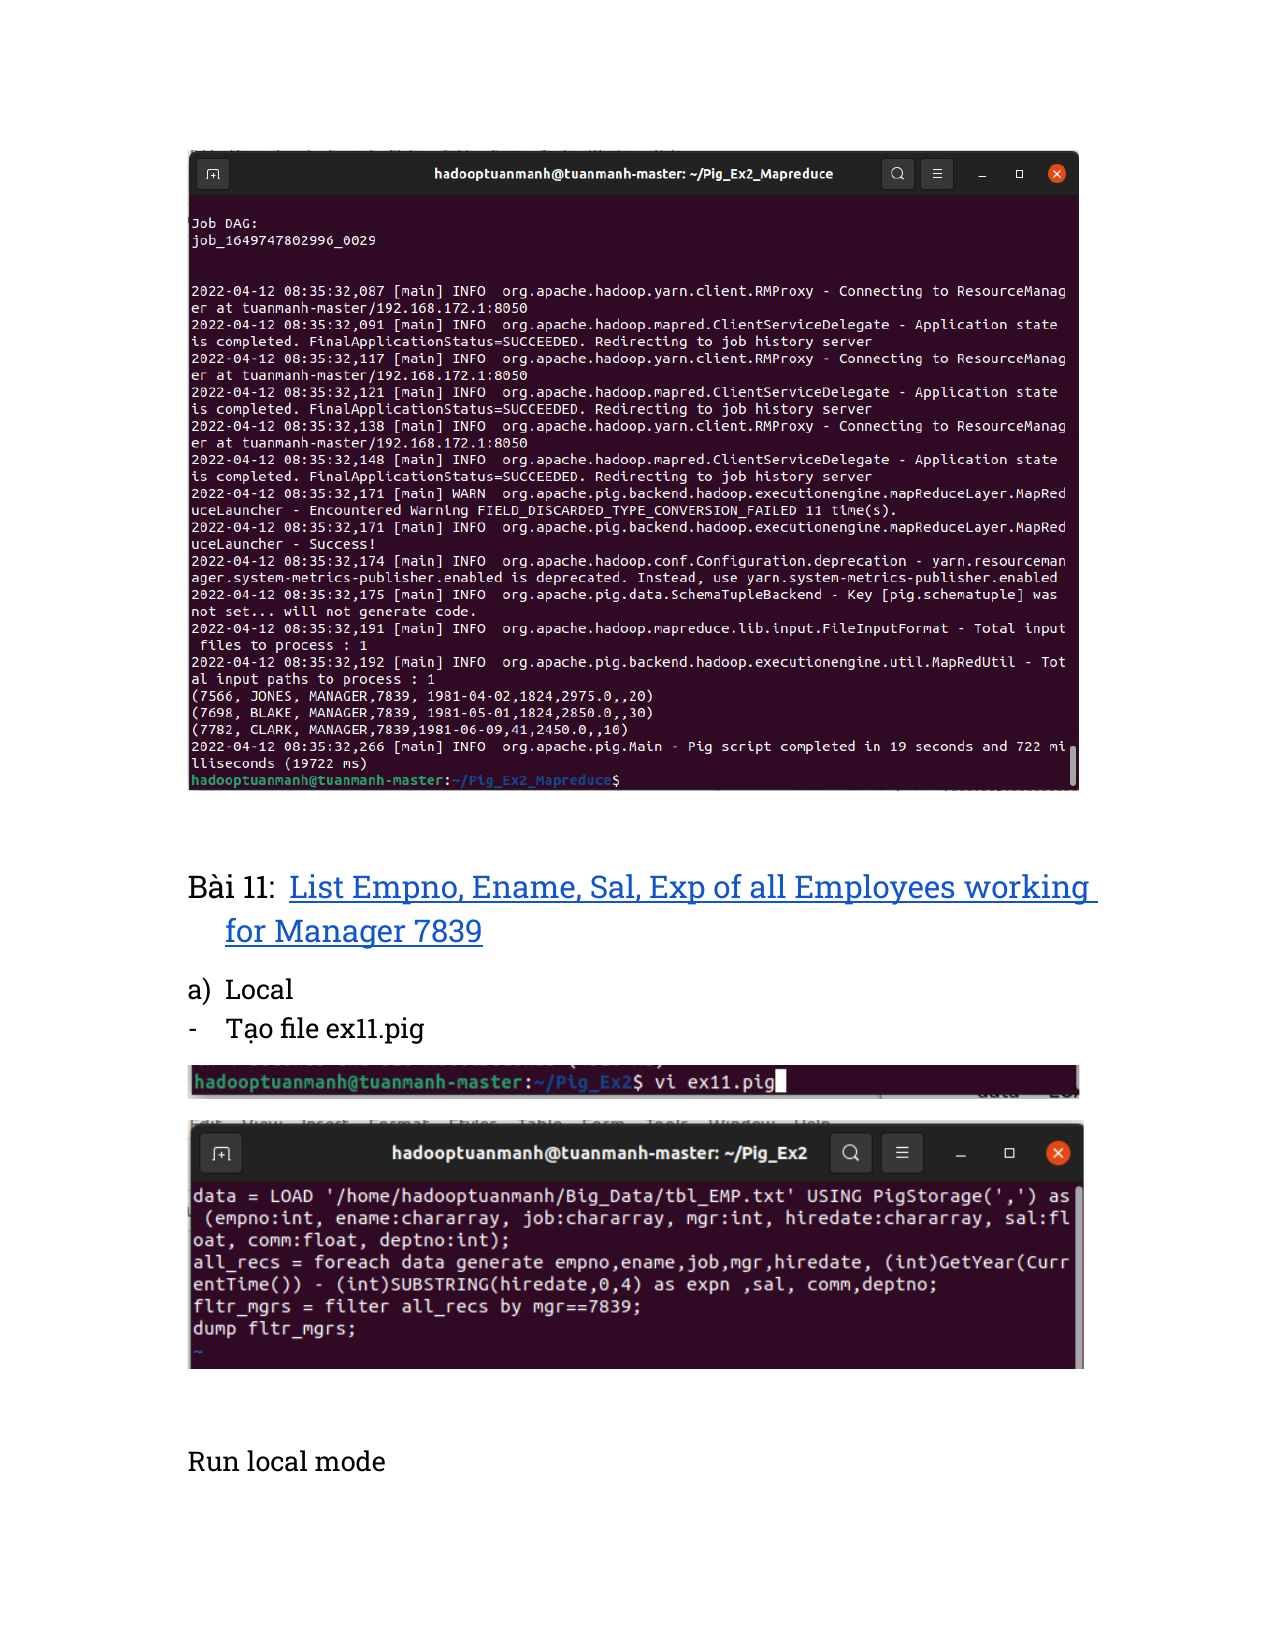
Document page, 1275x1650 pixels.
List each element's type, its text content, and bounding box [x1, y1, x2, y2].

picture [187, 150, 1079, 791]
list Local [187, 971, 1125, 1007]
subtitle Bài 11: List Empno, Ename, Sal, Exp of all Employees working for Manager 7839 [187, 866, 1125, 951]
text Run local mode [187, 1443, 1125, 1479]
picture [187, 1120, 1084, 1369]
picture [187, 1065, 1080, 1099]
list Tạo file ex11.pig [187, 1010, 1125, 1046]
